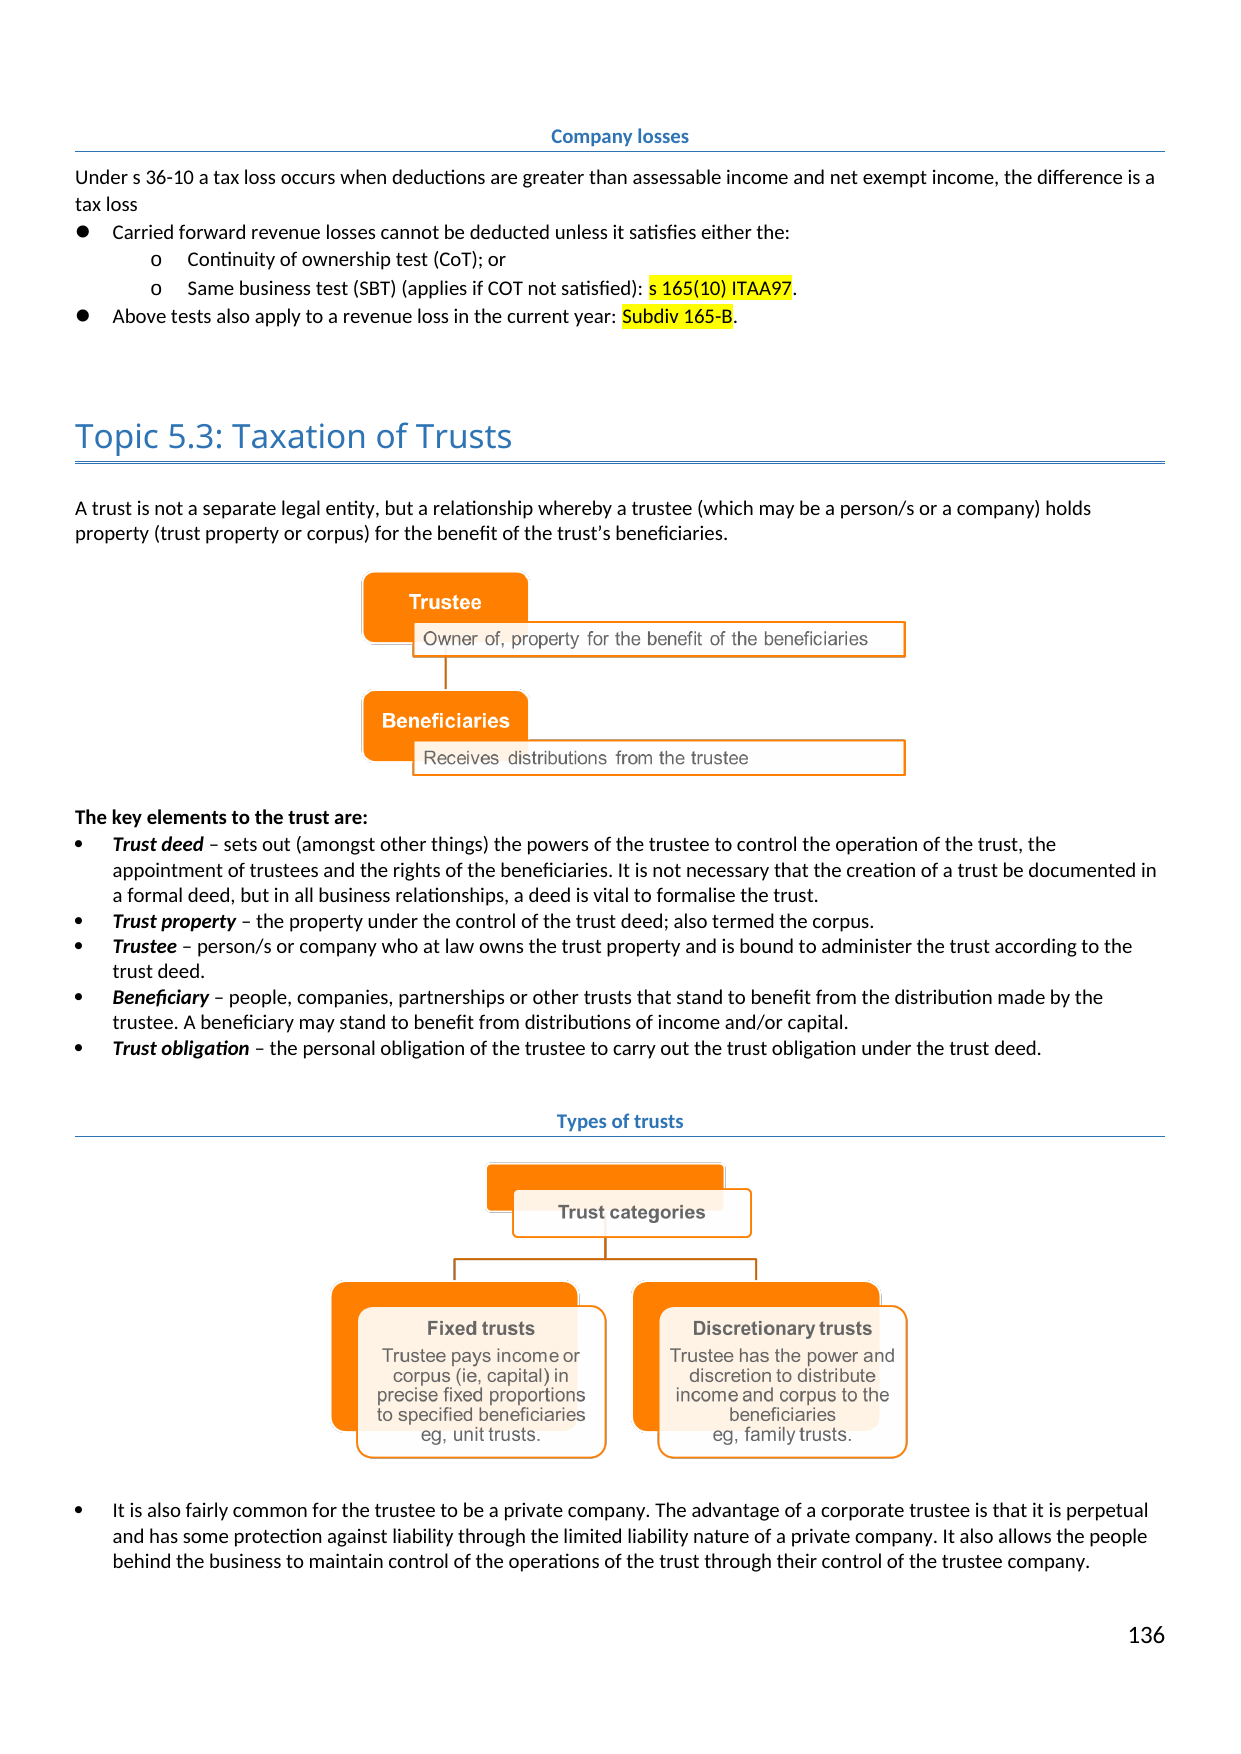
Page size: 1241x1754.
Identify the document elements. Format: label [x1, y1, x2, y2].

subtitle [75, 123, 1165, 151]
picture [329, 1149, 911, 1472]
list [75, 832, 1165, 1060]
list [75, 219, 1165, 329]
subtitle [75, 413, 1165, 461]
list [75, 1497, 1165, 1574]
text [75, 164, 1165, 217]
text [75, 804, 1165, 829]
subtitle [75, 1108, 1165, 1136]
picture [315, 571, 925, 779]
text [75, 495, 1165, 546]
